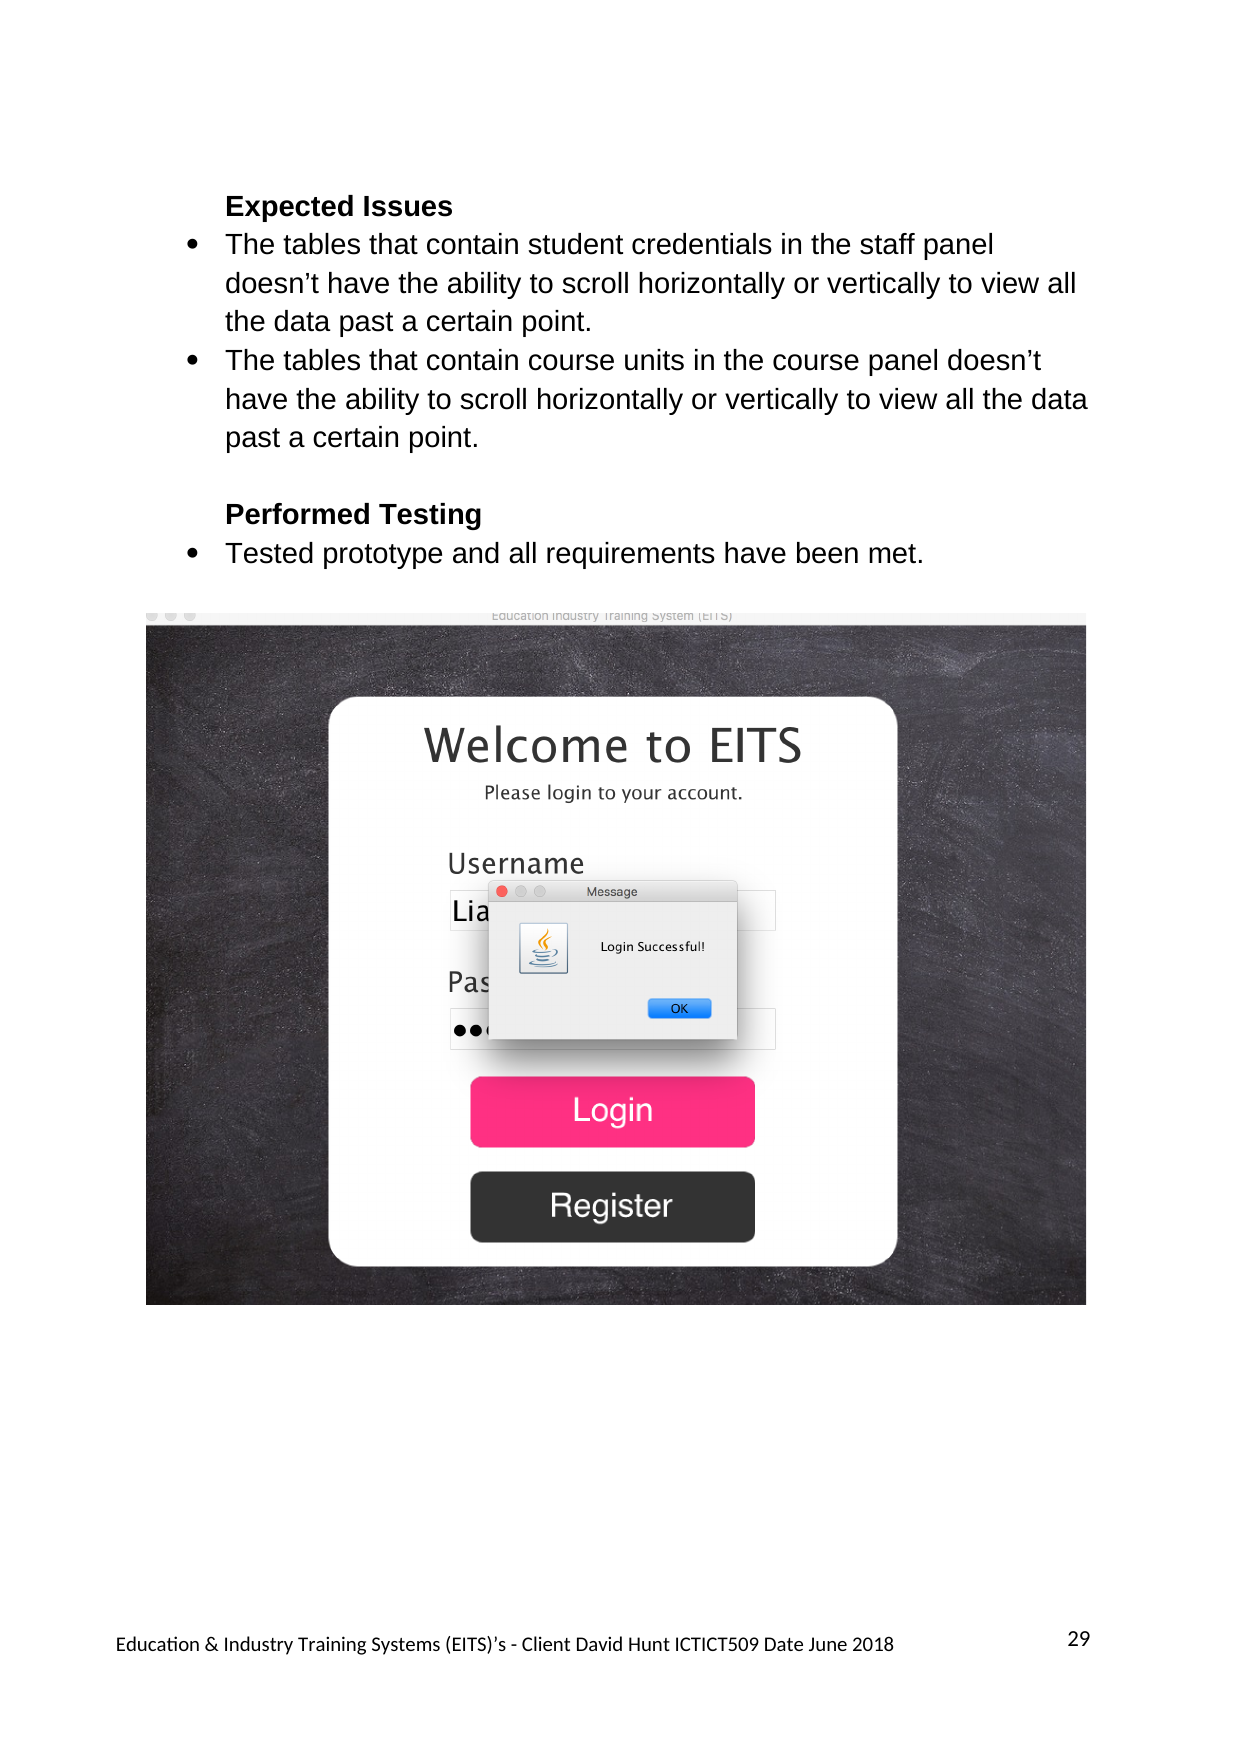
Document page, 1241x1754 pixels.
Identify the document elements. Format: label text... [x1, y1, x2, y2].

list The tables that contain course units in the course panel doesn’t have the ability to scroll horizontally or vertically to view all the data past a certain point. [187, 343, 1090, 454]
list Tested prototype and all requirements have been met. [187, 536, 1090, 569]
list Performed Testing [225, 497, 1090, 531]
list The tables that contain student credentials in the staff panel doesn’t have the ability to scroll horizontally or vertically to view all the data past a certain point. [187, 227, 1090, 338]
list Expected Issues [225, 188, 1090, 222]
picture [146, 613, 1087, 1305]
